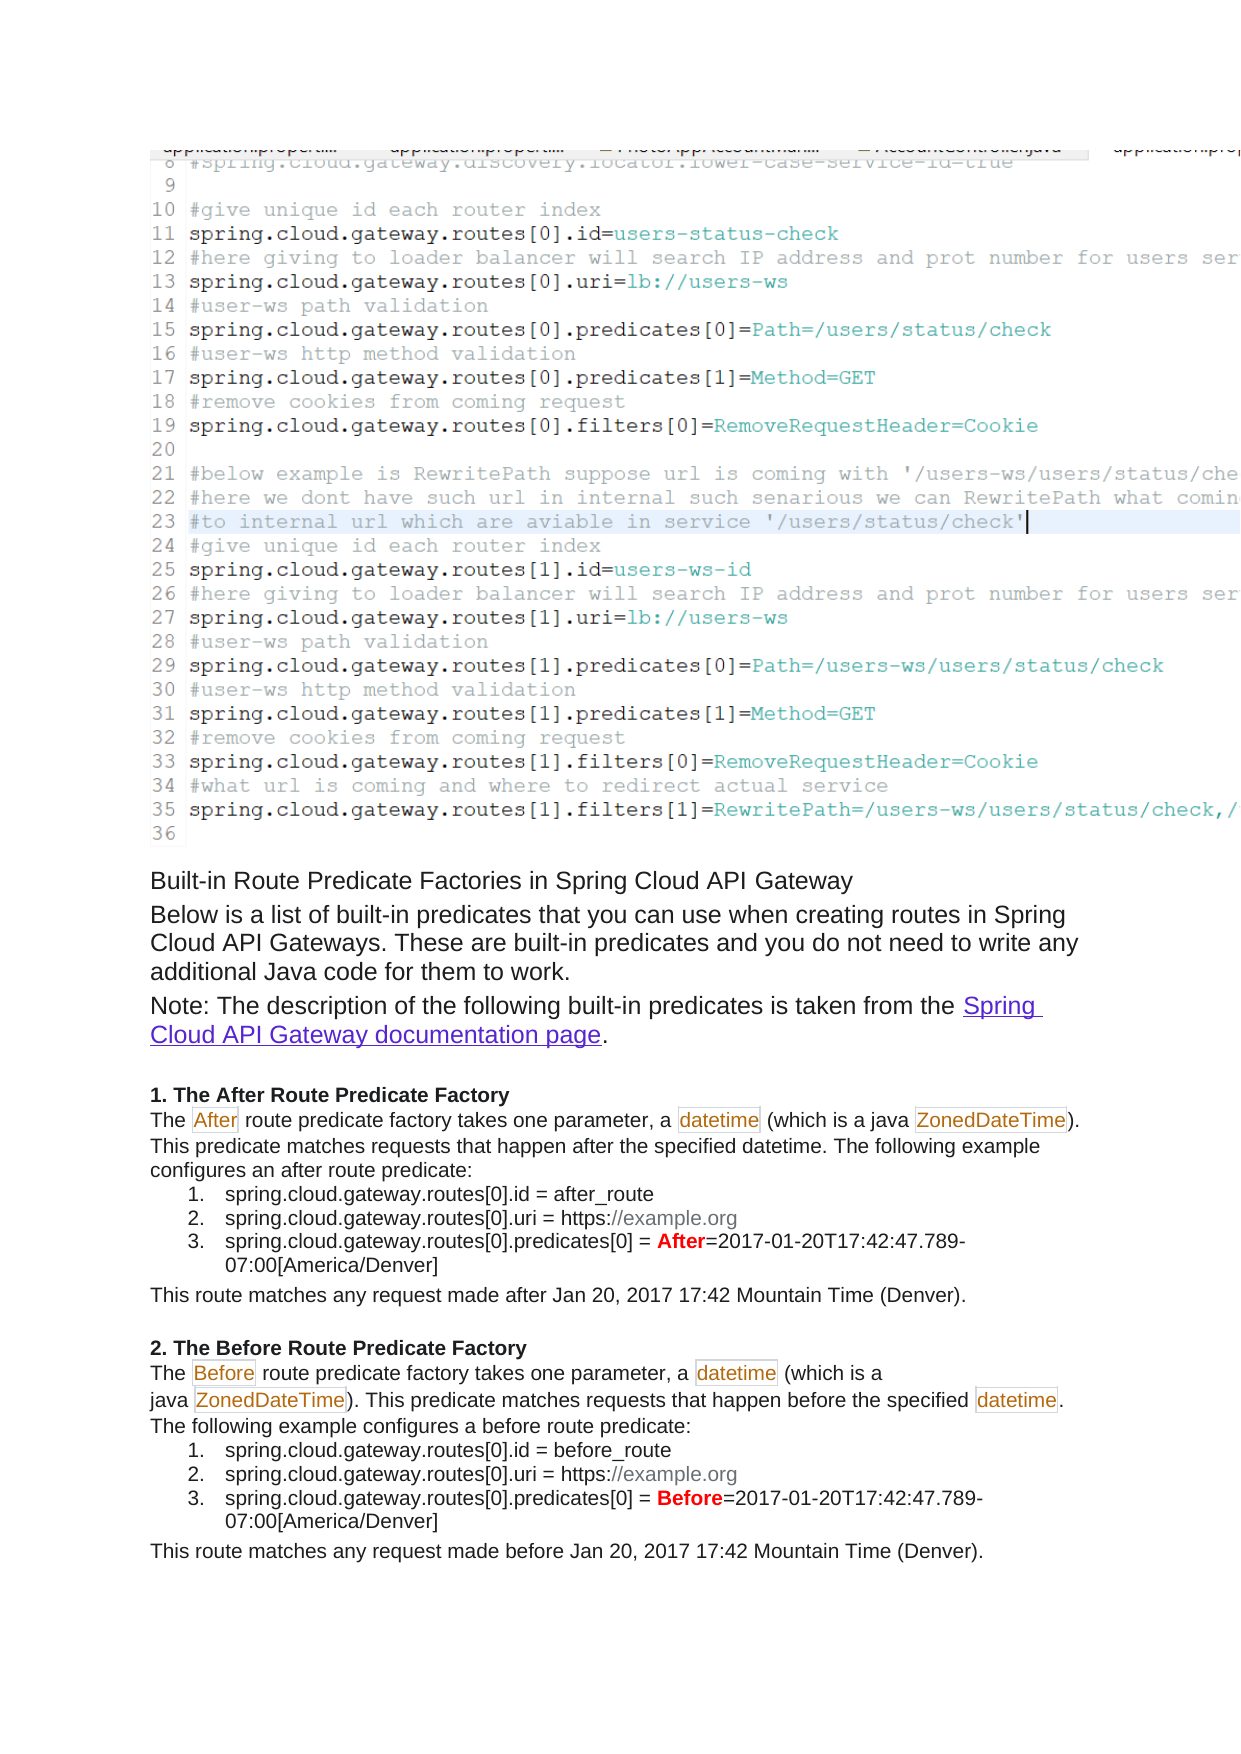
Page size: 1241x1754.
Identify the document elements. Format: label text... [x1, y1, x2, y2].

list spring.cloud.gateway.routes[0].uri = https://example.org [187, 1205, 1090, 1229]
text The After route predicate factory takes one parameter, a datetime (which is a java ZonedDateTime). This predicate matches requests that happen after the specified datetime. The following example configures an after route predicate: [150, 1106, 1090, 1181]
subtitle Built-in Route Predicate Factories in Spring Cloud API Gateway [150, 866, 1090, 894]
text This route matches any request made before Jan 20, 2017 17:42 Mountain Time (Denver). [150, 1538, 1090, 1562]
picture [150, 150, 1241, 847]
list spring.cloud.gateway.routes[0].predicates[0] = After=2017-01-20T17:42:47.789-07:00[America/Denver] [187, 1229, 1090, 1277]
list spring.cloud.gateway.routes[0].predicates[0] = Before=2017-01-20T17:42:47.789-07:00[America/Denver] [187, 1485, 1090, 1533]
text The Before route predicate factory takes one parameter, a datetime (which is a java ZonedDateTime). This predicate matches requests that happen before the specified datetime. The following example configures a before route predicate: [150, 1359, 1090, 1437]
text Below is a list of built-in predicates that you can use when creating routes in Spring Cloud API Gateways. These are built-in predicates and you do not need to write any additional Java code for them to work. [150, 899, 1090, 986]
list spring.cloud.gateway.routes[0].id = after_route [187, 1181, 1090, 1205]
text 1. The After Route Predicate Factory [150, 1082, 1090, 1106]
text This route matches any request made after Jan 20, 2017 17:42 Mountain Time (Denver). [150, 1282, 1090, 1306]
list spring.cloud.gateway.routes[0].uri = https://example.org [187, 1461, 1090, 1485]
text 2. The Before Route Predicate Factory [150, 1335, 1090, 1359]
list spring.cloud.gateway.routes[0].id = before_route [187, 1437, 1090, 1461]
text Note: The description of the following built-in predicates is taken from the Spring Cloud API Gateway documentation page. [150, 991, 1090, 1048]
